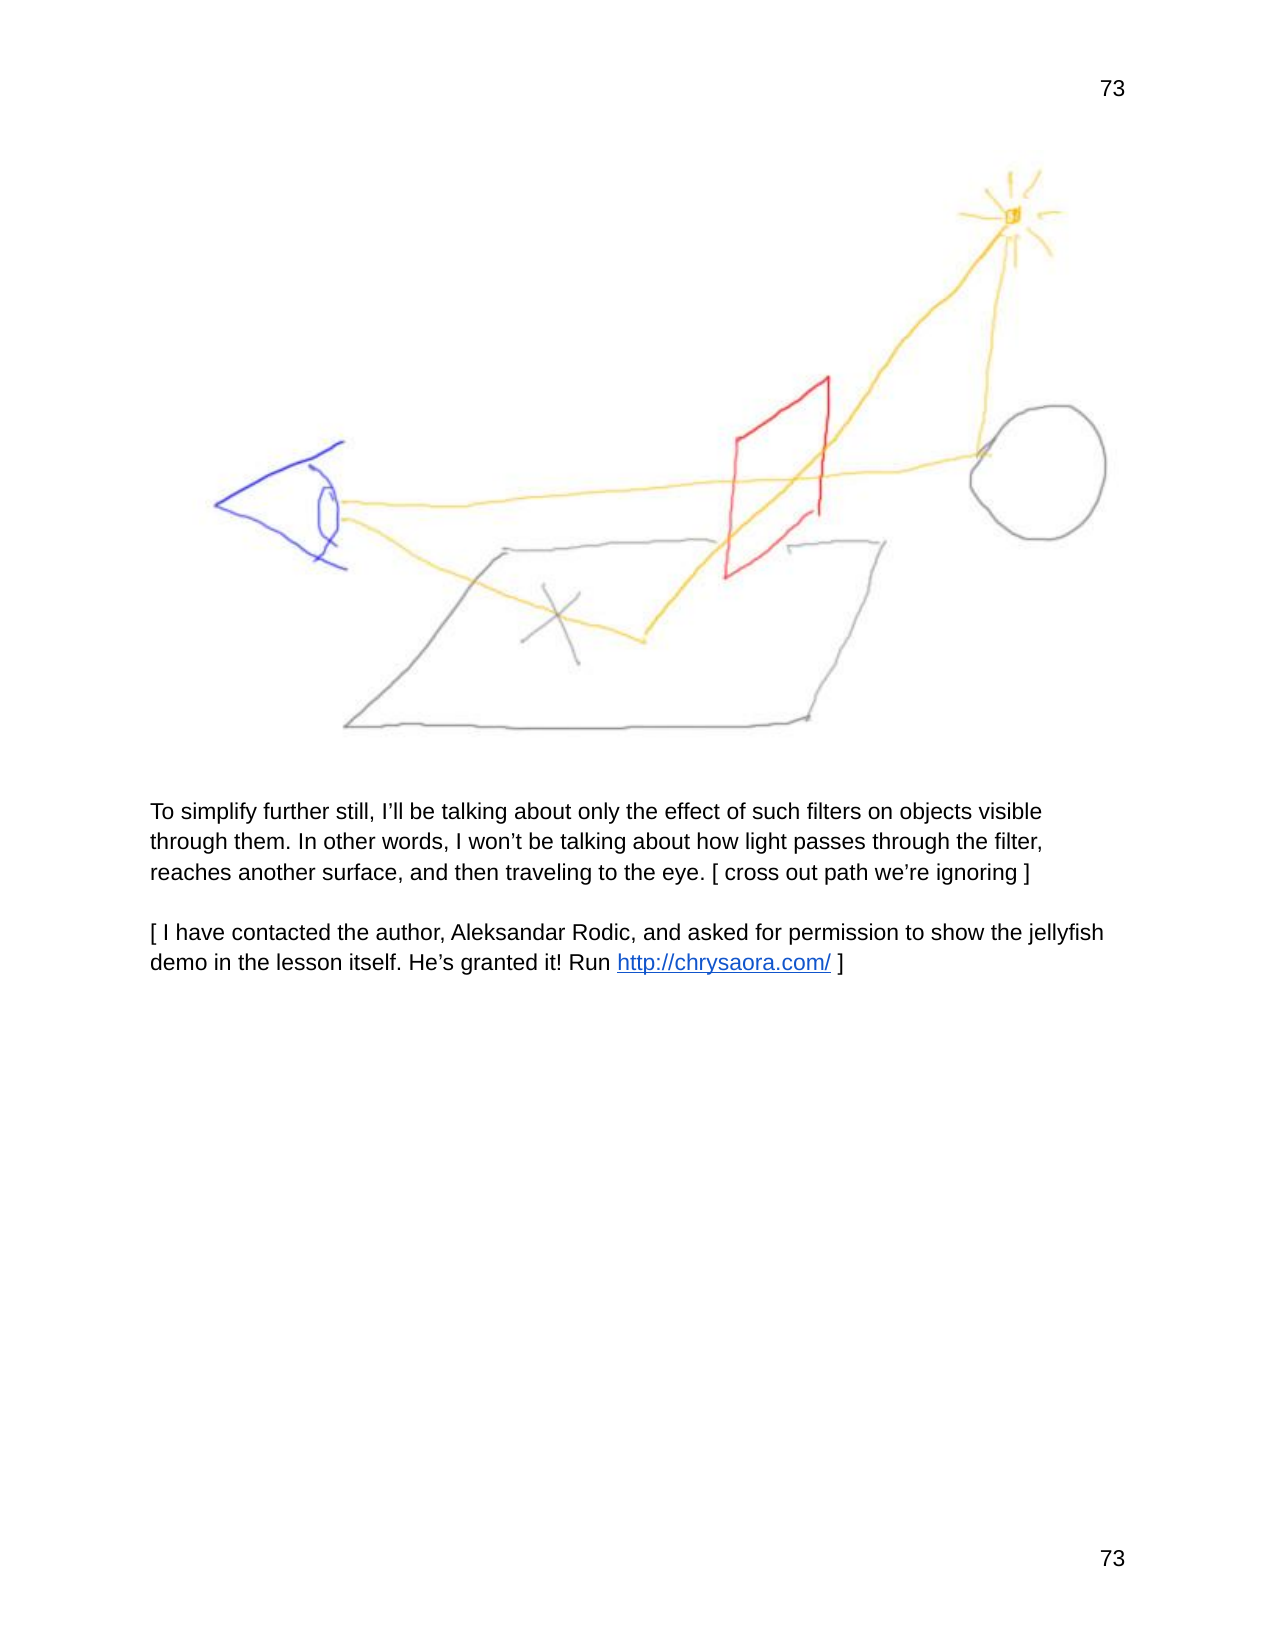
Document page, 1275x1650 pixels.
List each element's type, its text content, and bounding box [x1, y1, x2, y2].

picture [168, 150, 1147, 764]
text [ I have contacted the author, Aleksandar Rodic, and asked for permission to show the jellyfish demo in the lesson itself. He’s granted it! Run http://chrysaora.com/ ] [150, 919, 1125, 976]
text To simplify further still, I’ll be talking about only the effect of such filters on objects visible through them. In other words, I won’t be talking about how light passes through the filter, reaches another surface, and then traveling to the eye. [ cross out path we’re ignoring ] [150, 798, 1125, 885]
